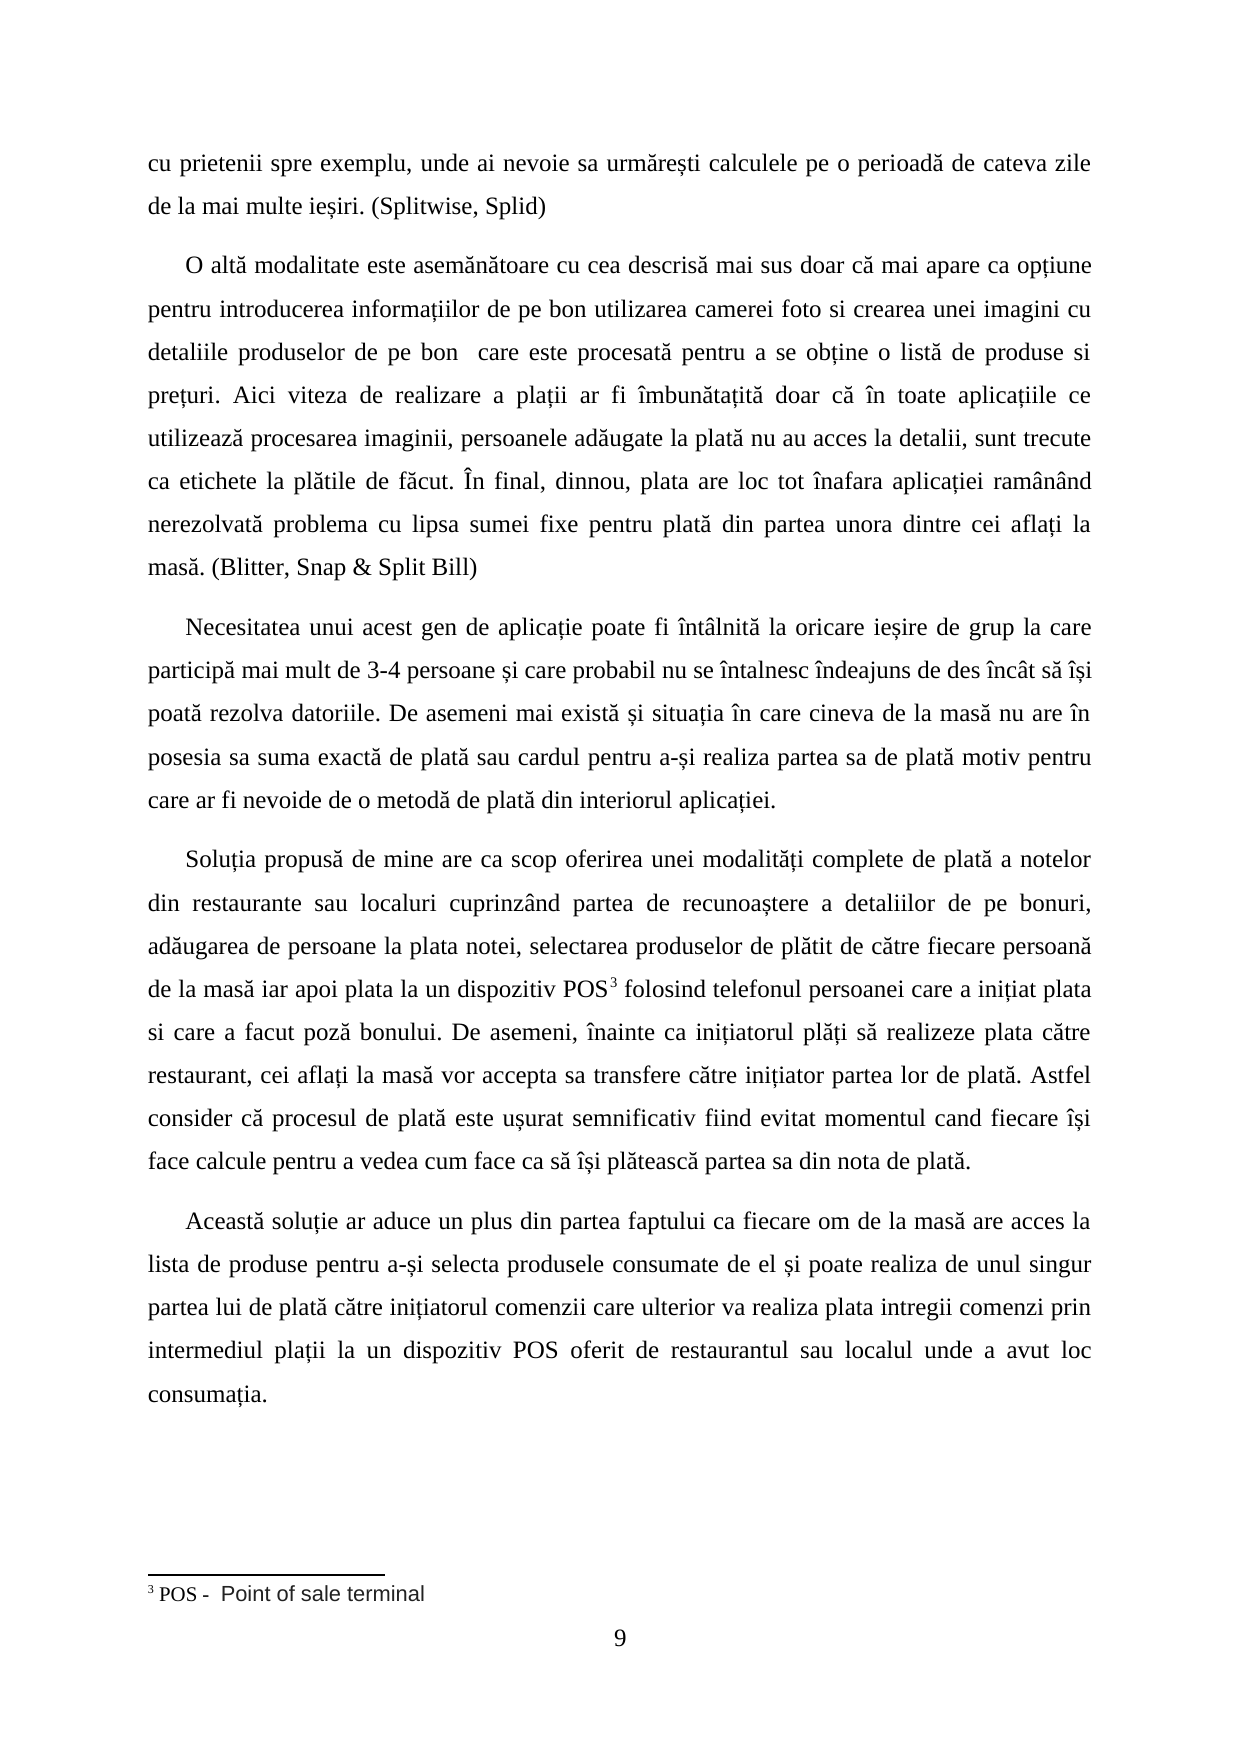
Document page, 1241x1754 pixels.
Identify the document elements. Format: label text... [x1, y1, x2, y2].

text Soluția propusă de mine are ca scop oferirea unei modalități complete de plată a notelor din restaurante sau localuri cuprinzând partea de recunoaștere a detaliilor de pe bonuri, adăugarea de persoane la plata notei, selectarea produselor de plătit de către fiecare persoană de la masă iar apoi plata la un dispozitiv POS folosind telefonul persoanei care a inițiat plata si care a facut poză bonului. De asemeni, înainte ca inițiatorul plăți să realizeze plata către restaurant, cei aflați la masă vor accepta sa transfere către inițiator partea lor de plată. Astfel consider că procesul de plată este ușurat semnificativ fiind evitat momentul cand fiecare își face calcule pentru a vedea cum face ca să își plătească partea sa din nota de plată. [148, 844, 1093, 1175]
text Această soluție ar aduce un plus din partea faptului ca fiecare om de la masă are acces la lista de produse pentru a-și selecta produsele consumate de el și poate realiza de unul singur partea lui de plată către inițiatorul comenzii care ulterior va realiza plata intregii comenzi prin intermediul plații la un dispozitiv POS oferit de restaurantul sau localul unde a avut loc consumația. [148, 1206, 1093, 1407]
text O altă modalitate este asemănătoare cu cea descrisă mai sus doar că mai apare ca opțiune pentru introducerea informațiilor de pe bon utilizarea camerei foto si crearea unei imagini cu detaliile produselor de pe bon care este procesată pentru a se obține o listă de produse si prețuri. Aici viteza de realizare a plații ar fi îmbunătațită doar că în toate aplicațiile ce utilizează procesarea imaginii, persoanele adăugate la plată nu au acces la detalii, sunt trecute ca etichete la plătile de făcut. În final, dinnou, plata are loc tot înafara aplicației ramânând nerezolvată problema cu lipsa sumei fixe pentru plată din partea unora dintre cei aflați la masă. (Blitter, Snap & Split Bill) [148, 251, 1093, 581]
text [148, 148, 1093, 219]
text Necesitatea unui acest gen de aplicație poate fi întâlnită la oricare ieșire de grup la care participă mai mult de 3-4 persoane și care probabil nu se întalnesc îndeajuns de des încât să își poată rezolva datoriile. De asemeni mai există și situația în care cineva de la masă nu are în posesia sa suma exactă de plată sau cardul pentru a-și realiza partea sa de plată motiv pentru care ar fi nevoide de o metodă de plată din interiorul aplicației. [148, 612, 1093, 813]
